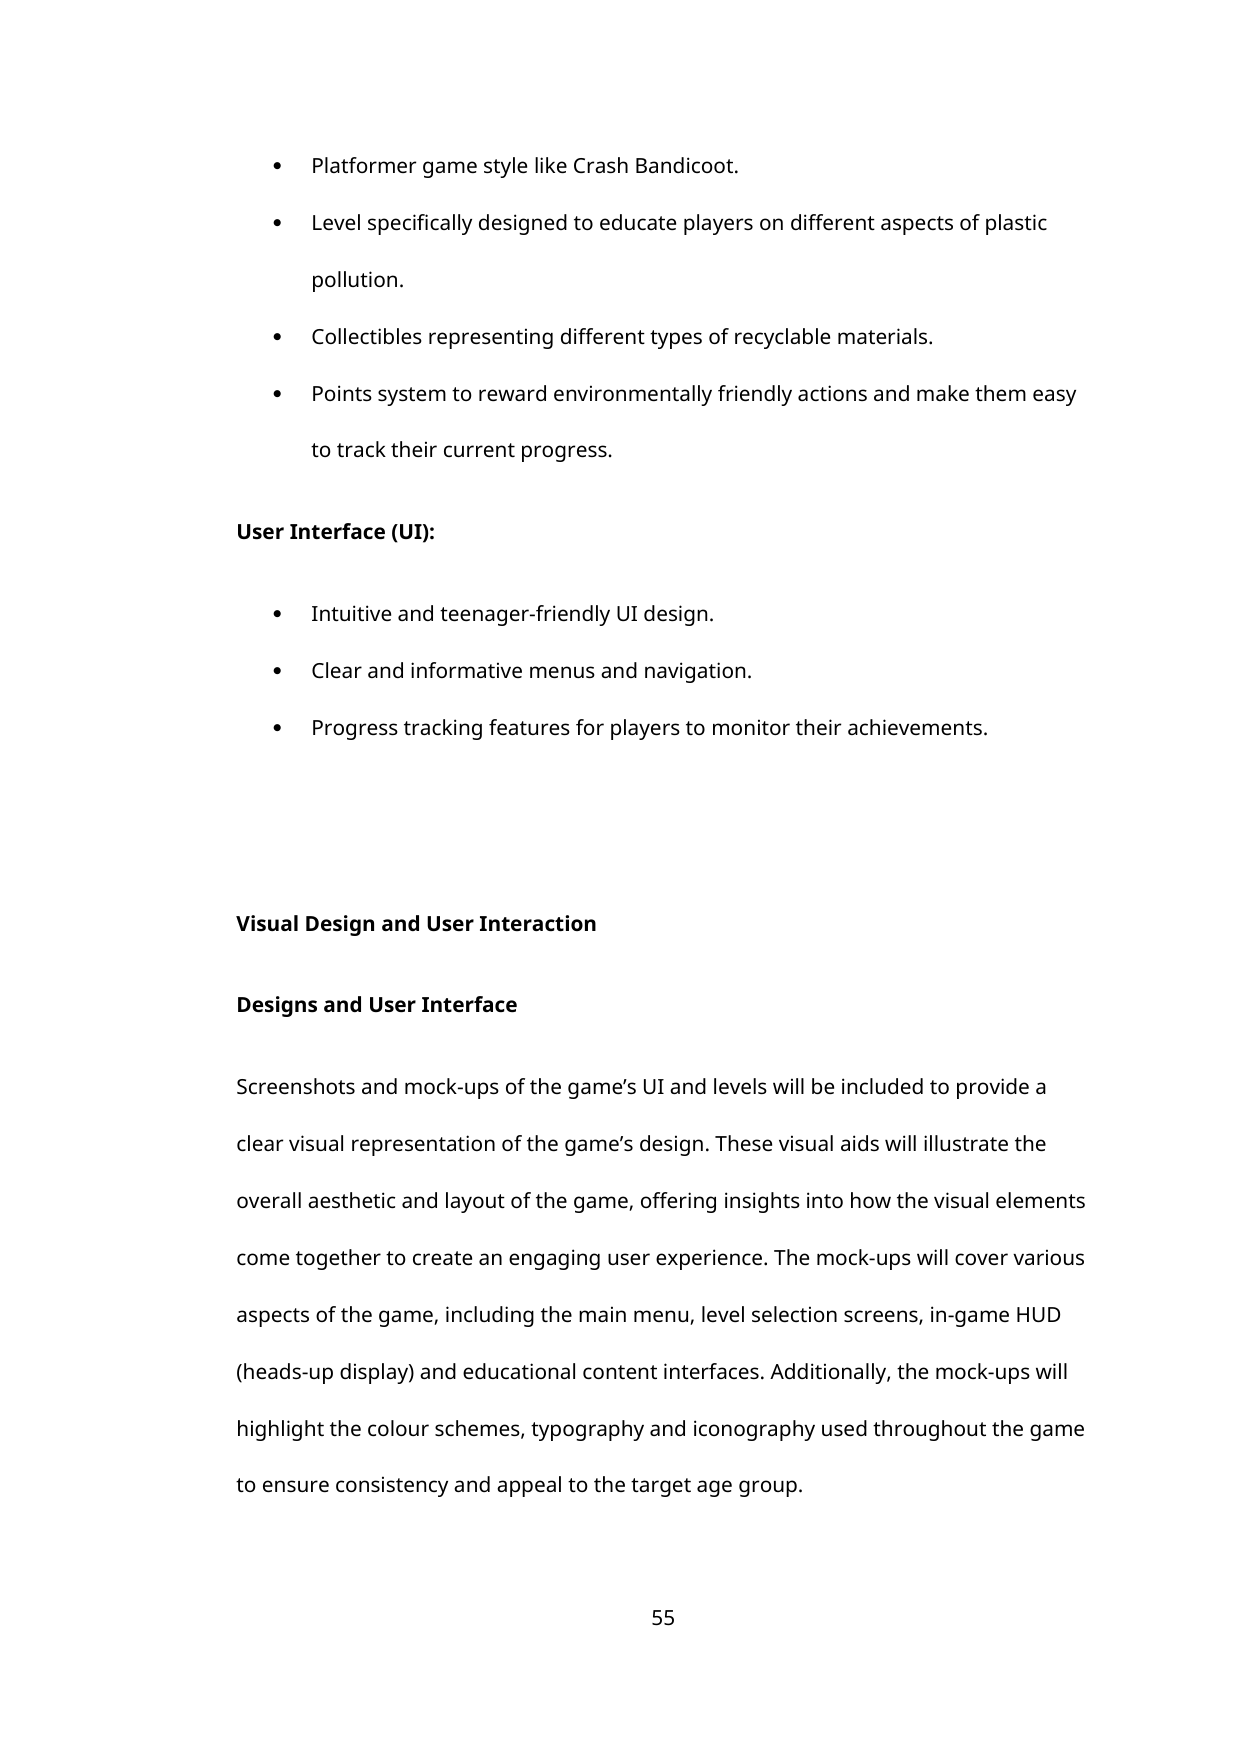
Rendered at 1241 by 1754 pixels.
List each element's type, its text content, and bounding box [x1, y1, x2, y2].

list Intuitive and teenager-friendly UI design. [274, 599, 1090, 628]
list Level specifically designed to educate players on different aspects of plastic pollution. [274, 208, 1090, 293]
list Platformer game style like Crash Bandicoot. [274, 151, 1090, 180]
text User Interface (UI): [236, 517, 1090, 546]
text Screenshots and mock-ups of the game’s UI and levels will be included to provide a clear visual representation of the game’s design. These visual aids will illustrate the overall aesthetic and layout of the game, offering insights into how the visual elements come together to create an engaging user experience. The mock-ups will cover various aspects of the game, including the main menu, level selection screens, in-game HUD (heads-up display) and educational content interfaces. Additionally, the mock-ups will highlight the colour schemes, typography and iconography used throughout the game to ensure consistency and appeal to the target age group. [236, 1072, 1090, 1499]
list Collectibles representing different types of recyclable materials. [274, 322, 1090, 350]
text Designs and User Interface [236, 991, 1090, 1019]
list Clear and informative menus and navigation. [274, 656, 1090, 685]
list Points system to reward environmentally friendly actions and make them easy to track their current progress. [274, 379, 1090, 464]
text Visual Design and User Interaction [236, 909, 1090, 937]
list Progress tracking features for players to monitor their achievements. [274, 713, 1090, 742]
